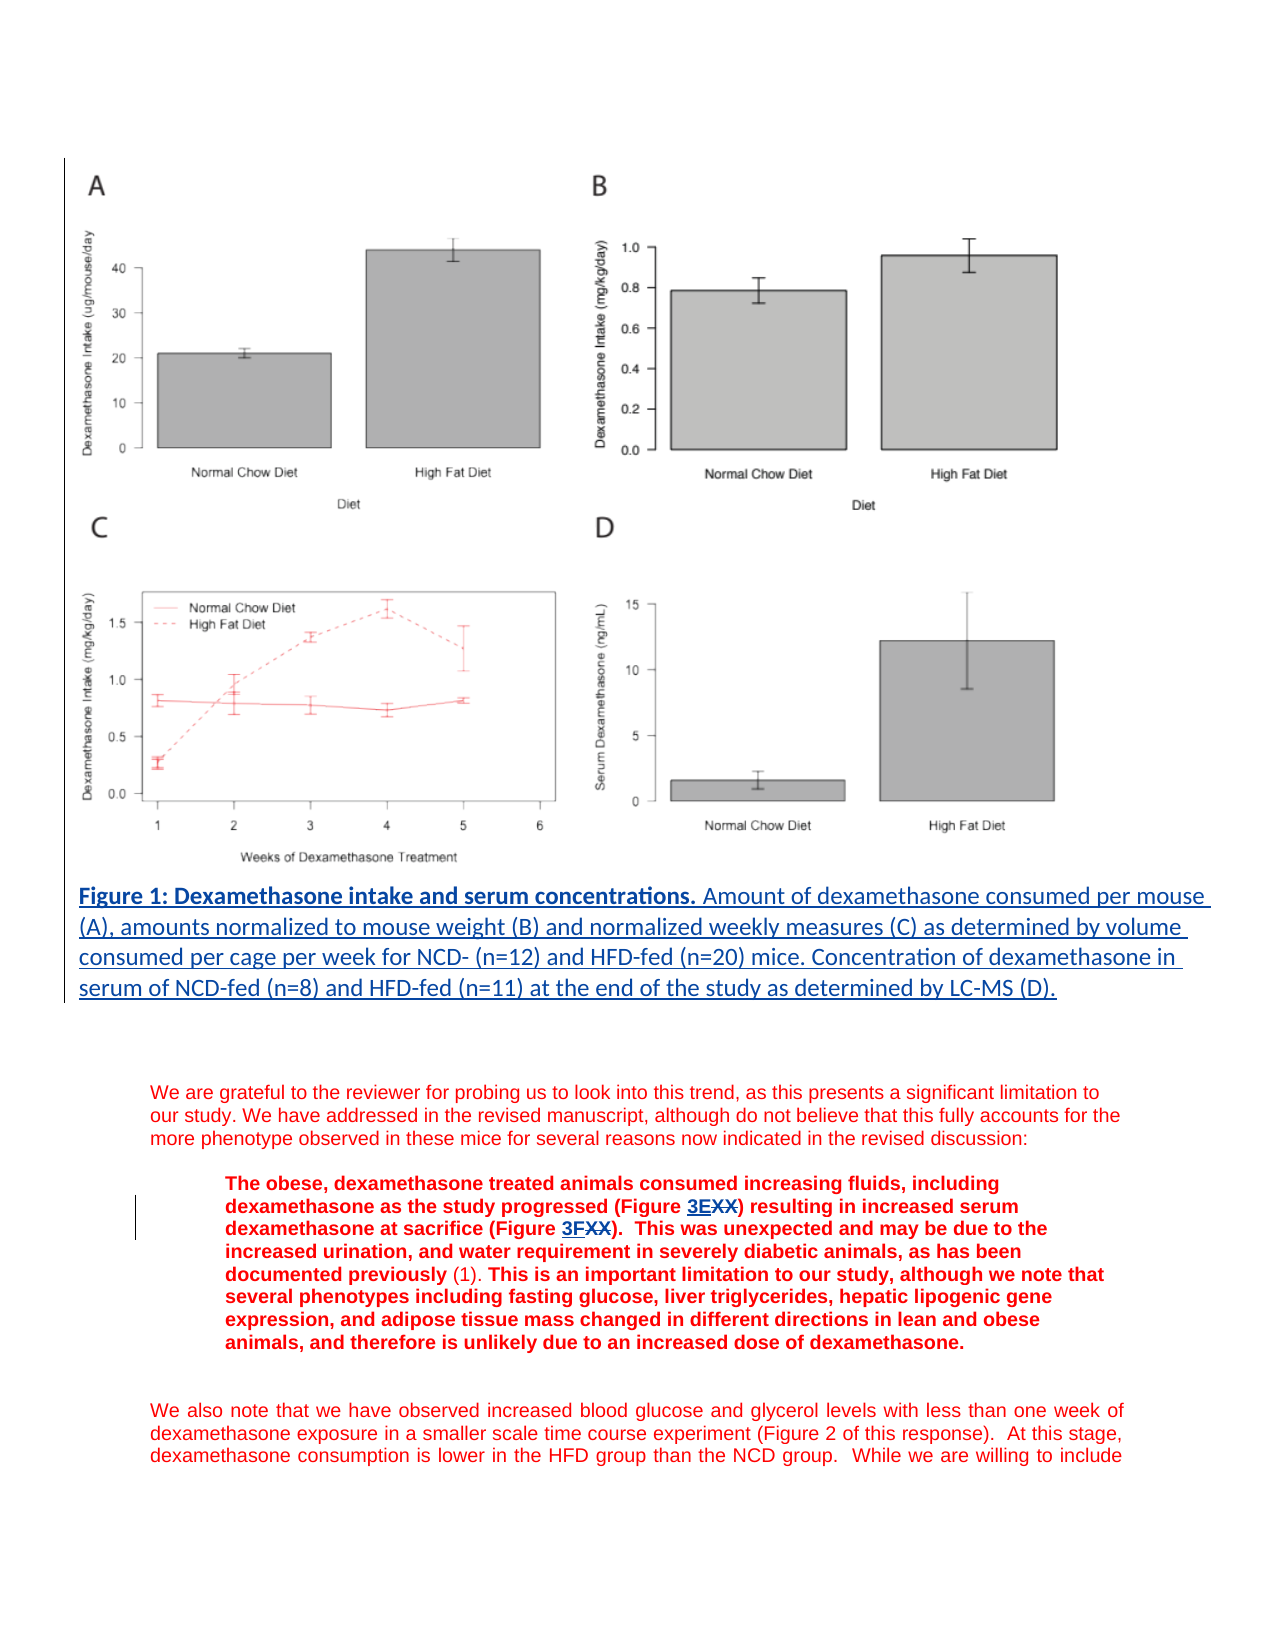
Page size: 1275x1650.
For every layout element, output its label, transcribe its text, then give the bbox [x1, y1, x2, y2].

text The obese, dexamethasone treated animals consumed increasing fluids, including dexamethasone as the study progressed (Figure ) resulting in increased serum dexamethasone at sacrifice (Figure ). This was unexpected and may be due to the increased urination, and water requirement in severely diabetic animals, as has been documented previously (1). This is an important limitation to our study, although we note that several phenotypes including fasting glucose, liver triglycerides, hepatic lipogenic gene expression, and adipose tissue mass changed in different directions in lean and obese animals, and therefore is unlikely due to an increased dose of dexamethasone. [225, 1172, 1125, 1353]
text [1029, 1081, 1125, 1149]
